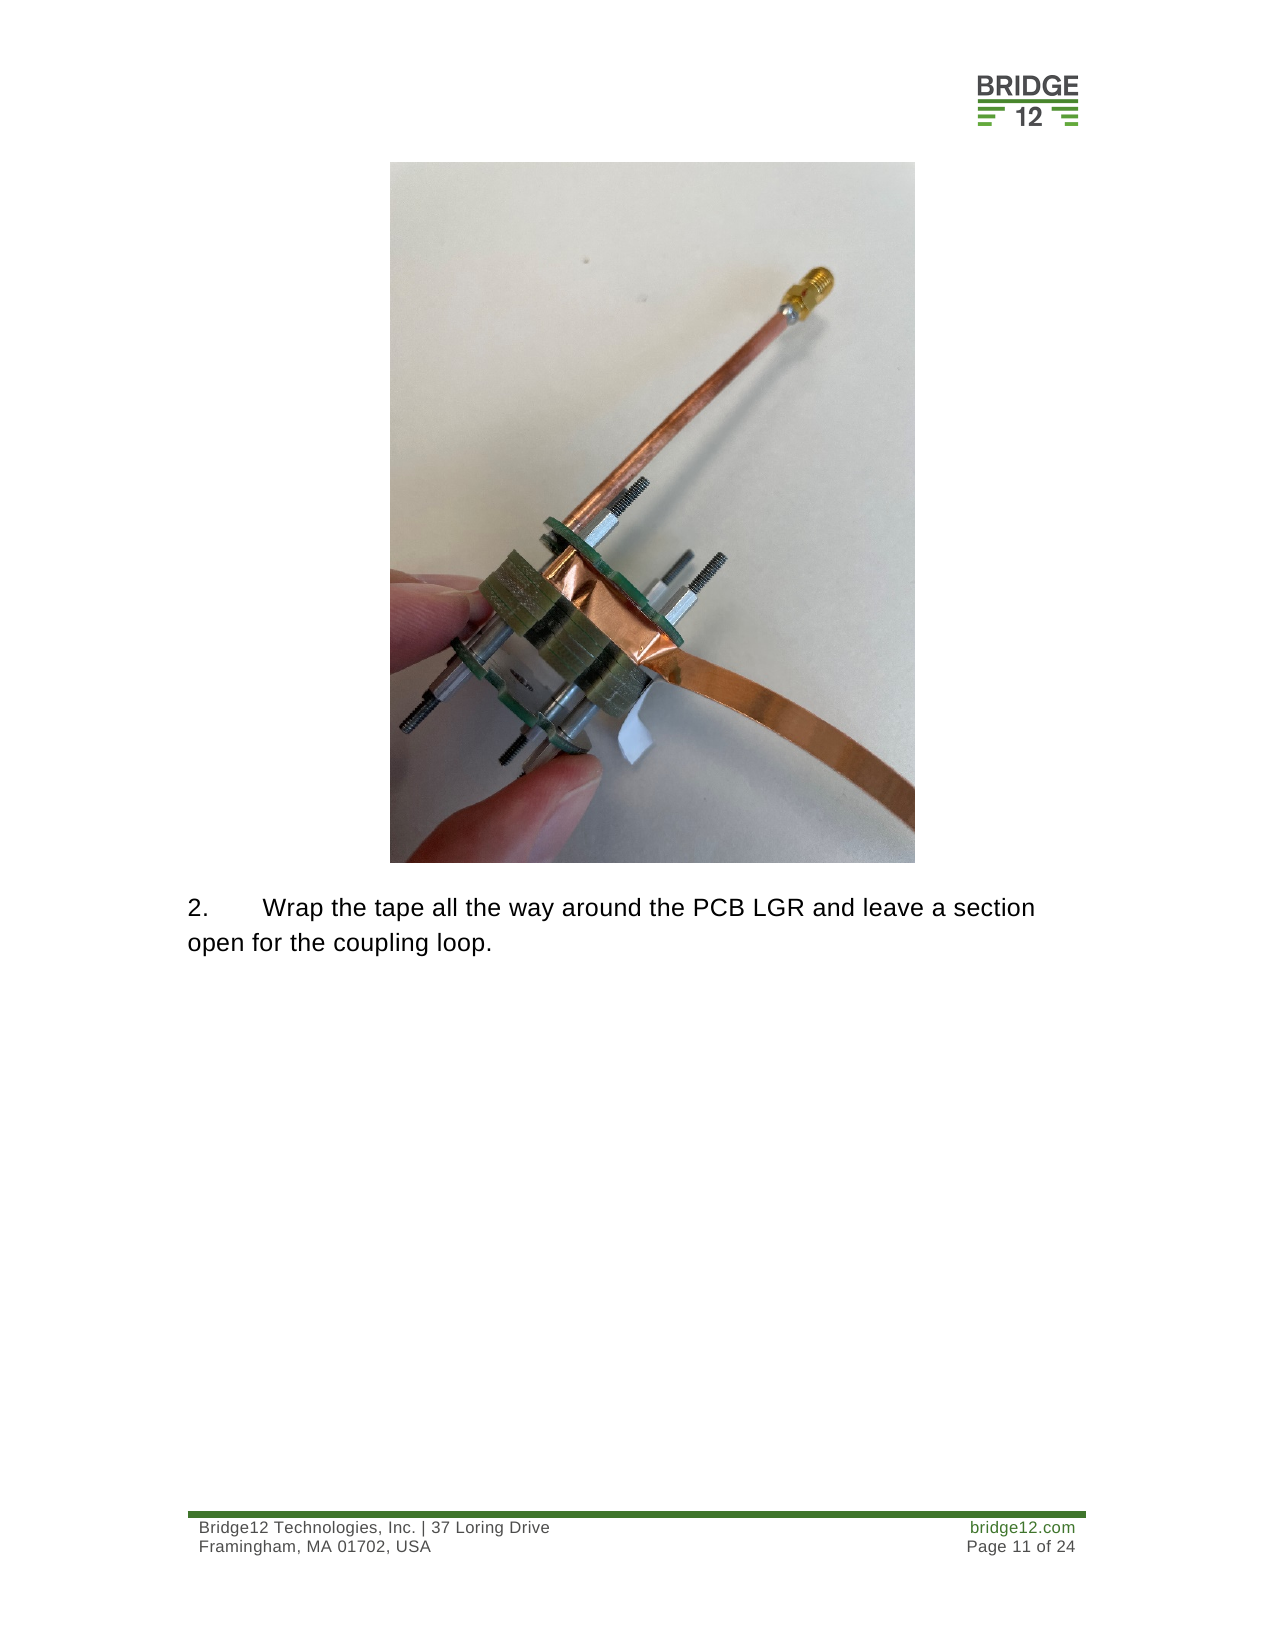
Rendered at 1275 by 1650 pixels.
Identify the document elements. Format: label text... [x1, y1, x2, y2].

picture [977, 75, 1079, 126]
list Wrap the tape all the way around the PCB LGR and leave a section open for the coupling loop. [187, 893, 1087, 956]
picture [390, 162, 915, 863]
